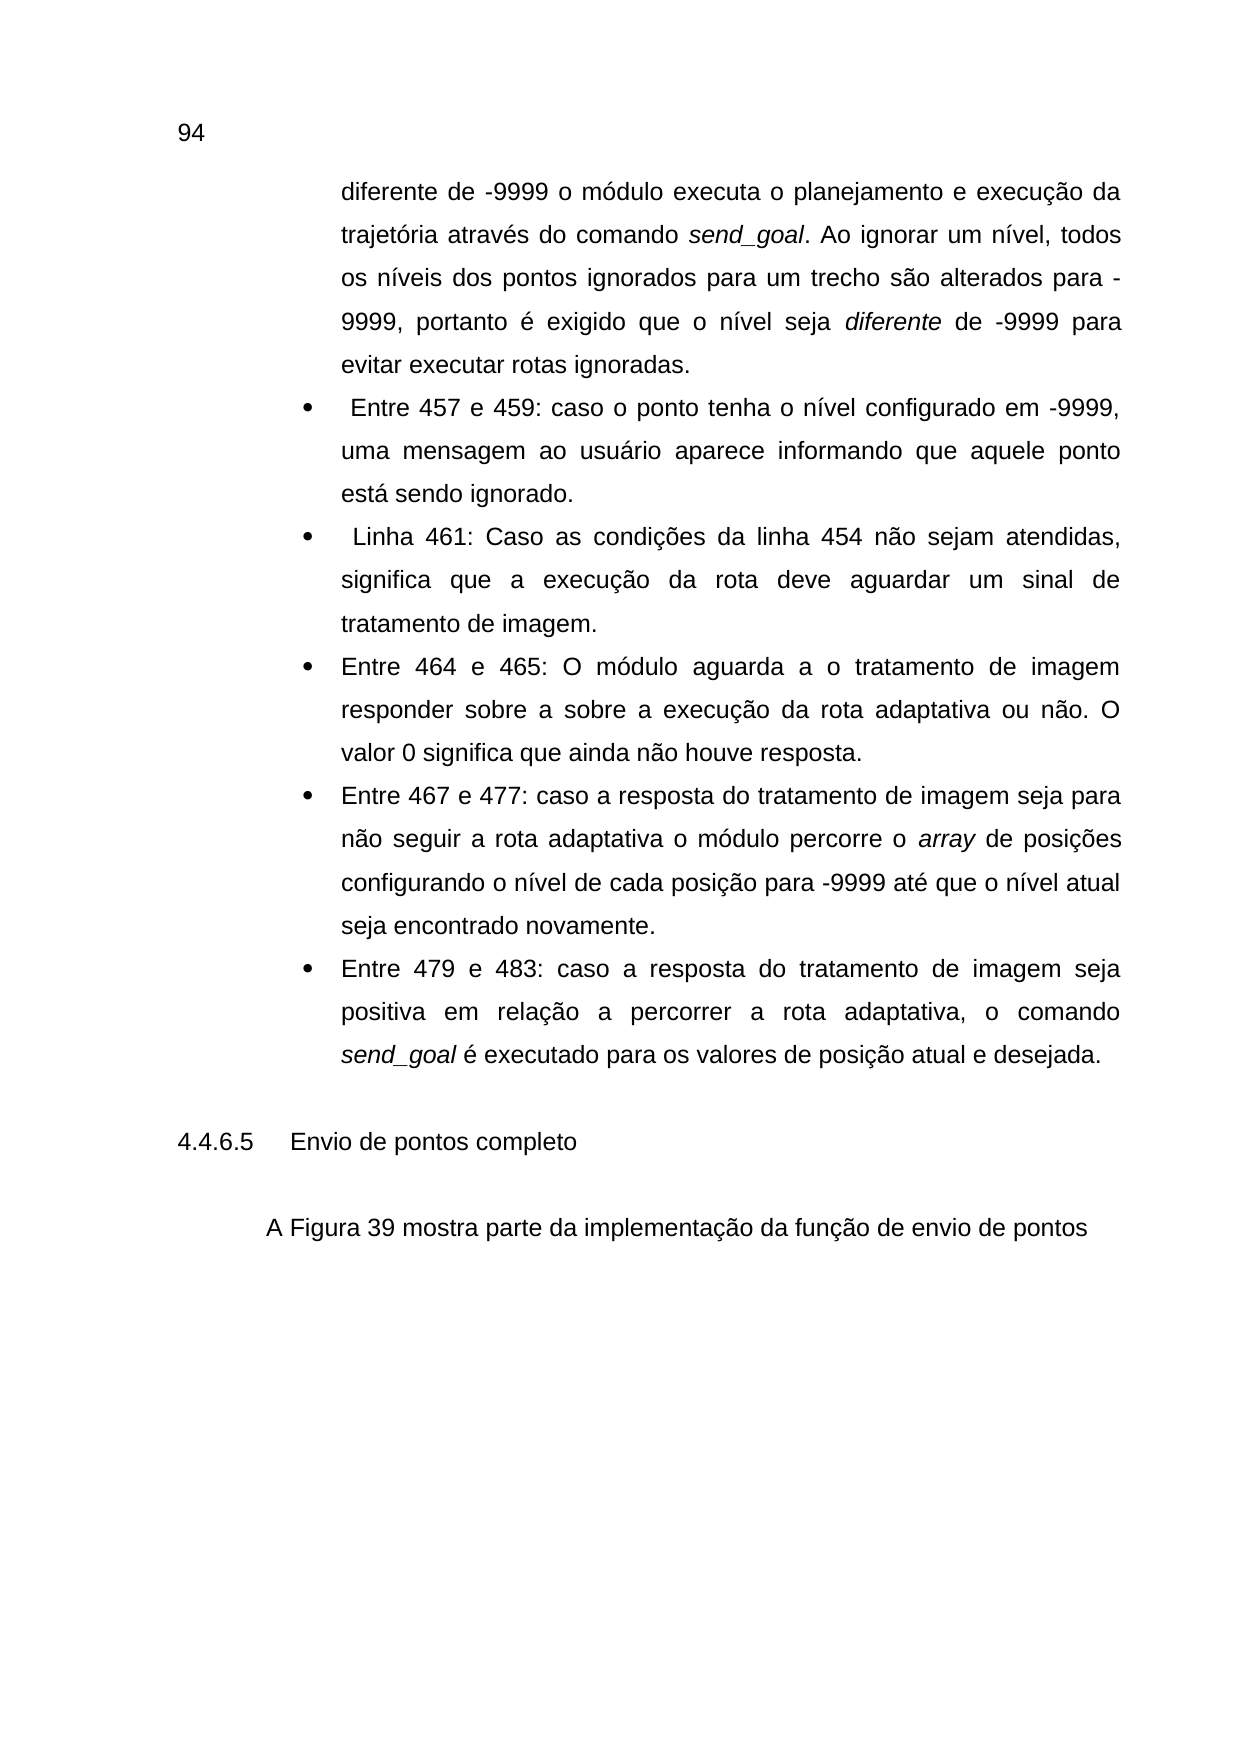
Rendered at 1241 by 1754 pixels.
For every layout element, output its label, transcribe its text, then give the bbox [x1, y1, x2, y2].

list Linha 461: Caso as condições da linha 454 não sejam atendidas, significa que a execução da rota deve aguardar um sinal de tratamento de imagem. [303, 522, 1122, 637]
subtitle Envio de pontos completo [177, 1126, 1122, 1155]
list Entre 467 e 477: caso a resposta do tratamento de imagem seja para não seguir a rota adaptativa o módulo percorre o array de posições configurando o nível de cada posição para -9999 até que o nível atual seja encontrado novamente. [303, 781, 1122, 939]
list Entre 457 e 459: caso o ponto tenha o nível configurado em -9999, uma mensagem ao usuário aparece informando que aquele ponto está sendo ignorado. [303, 393, 1122, 508]
text A Figura 39 mostra parte da implementação da função de envio de pontos [177, 1213, 1122, 1241]
list Entre 479 e 483: caso a resposta do tratamento de imagem seja positiva em relação a percorrer a rota adaptativa, o comando send_goal é executado para os valores de posição atual e desejada. [303, 954, 1122, 1069]
list Entre 464 e 465: O módulo aguarda a o tratamento de imagem responder sobre a sobre a execução da rota adaptativa ou não. O valor 0 significa que ainda não houve resposta. [303, 652, 1122, 767]
